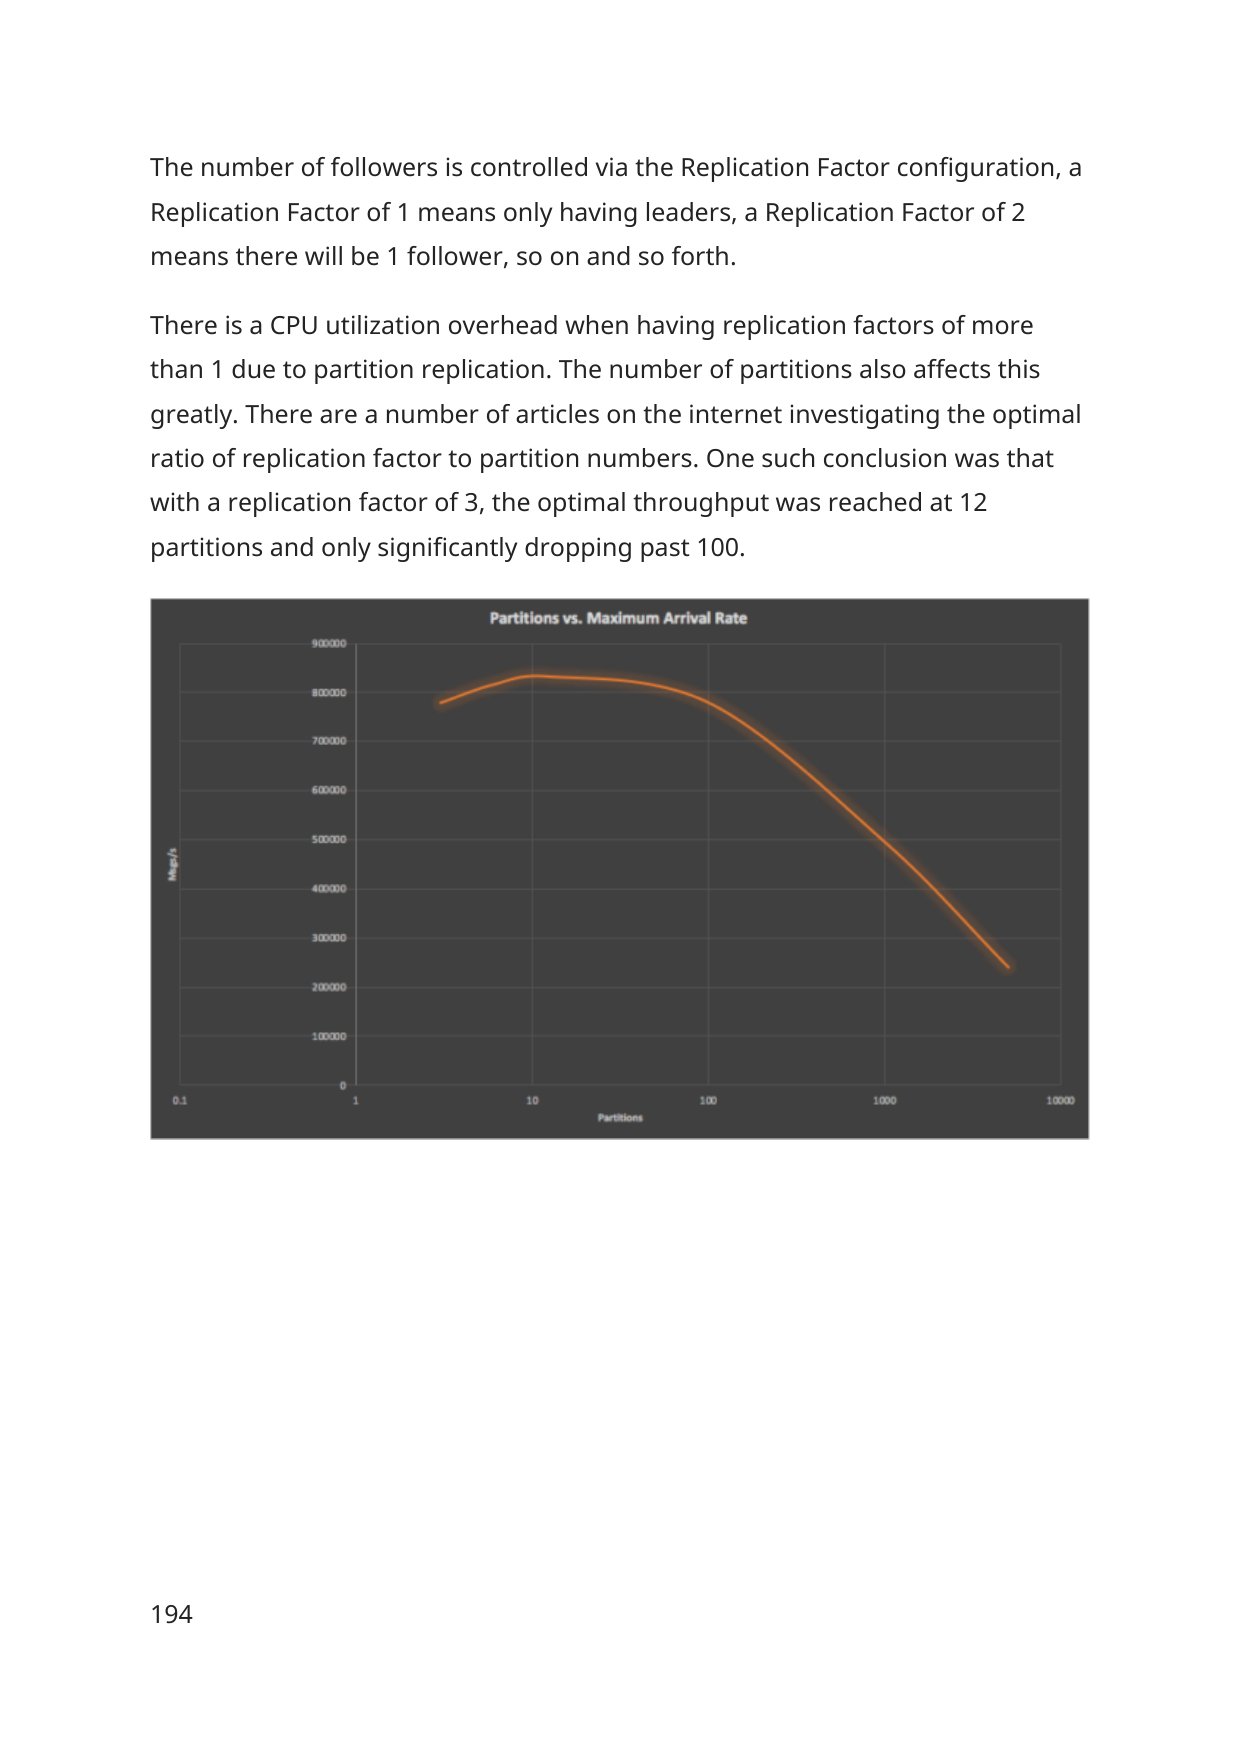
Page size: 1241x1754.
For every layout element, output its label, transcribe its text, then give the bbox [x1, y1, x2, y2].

text The number of followers is controlled via the Replication Factor configuration, a Replication Factor of 1 means only having leaders, a Replication Factor of 2 means there will be 1 follower, so on and so forth. [150, 150, 1090, 273]
text There is a CPU utilization overhead when having replication factors of more than 1 due to partition replication. The number of partitions also affects this greatly. There are a number of articles on the internet investigating the optimal ratio of replication factor to partition numbers. One such conclusion was that with a replication factor of 3, the optimal throughput was reached at 12 partitions and only significantly dropping past 100. [150, 308, 1090, 563]
picture [150, 598, 1090, 1140]
